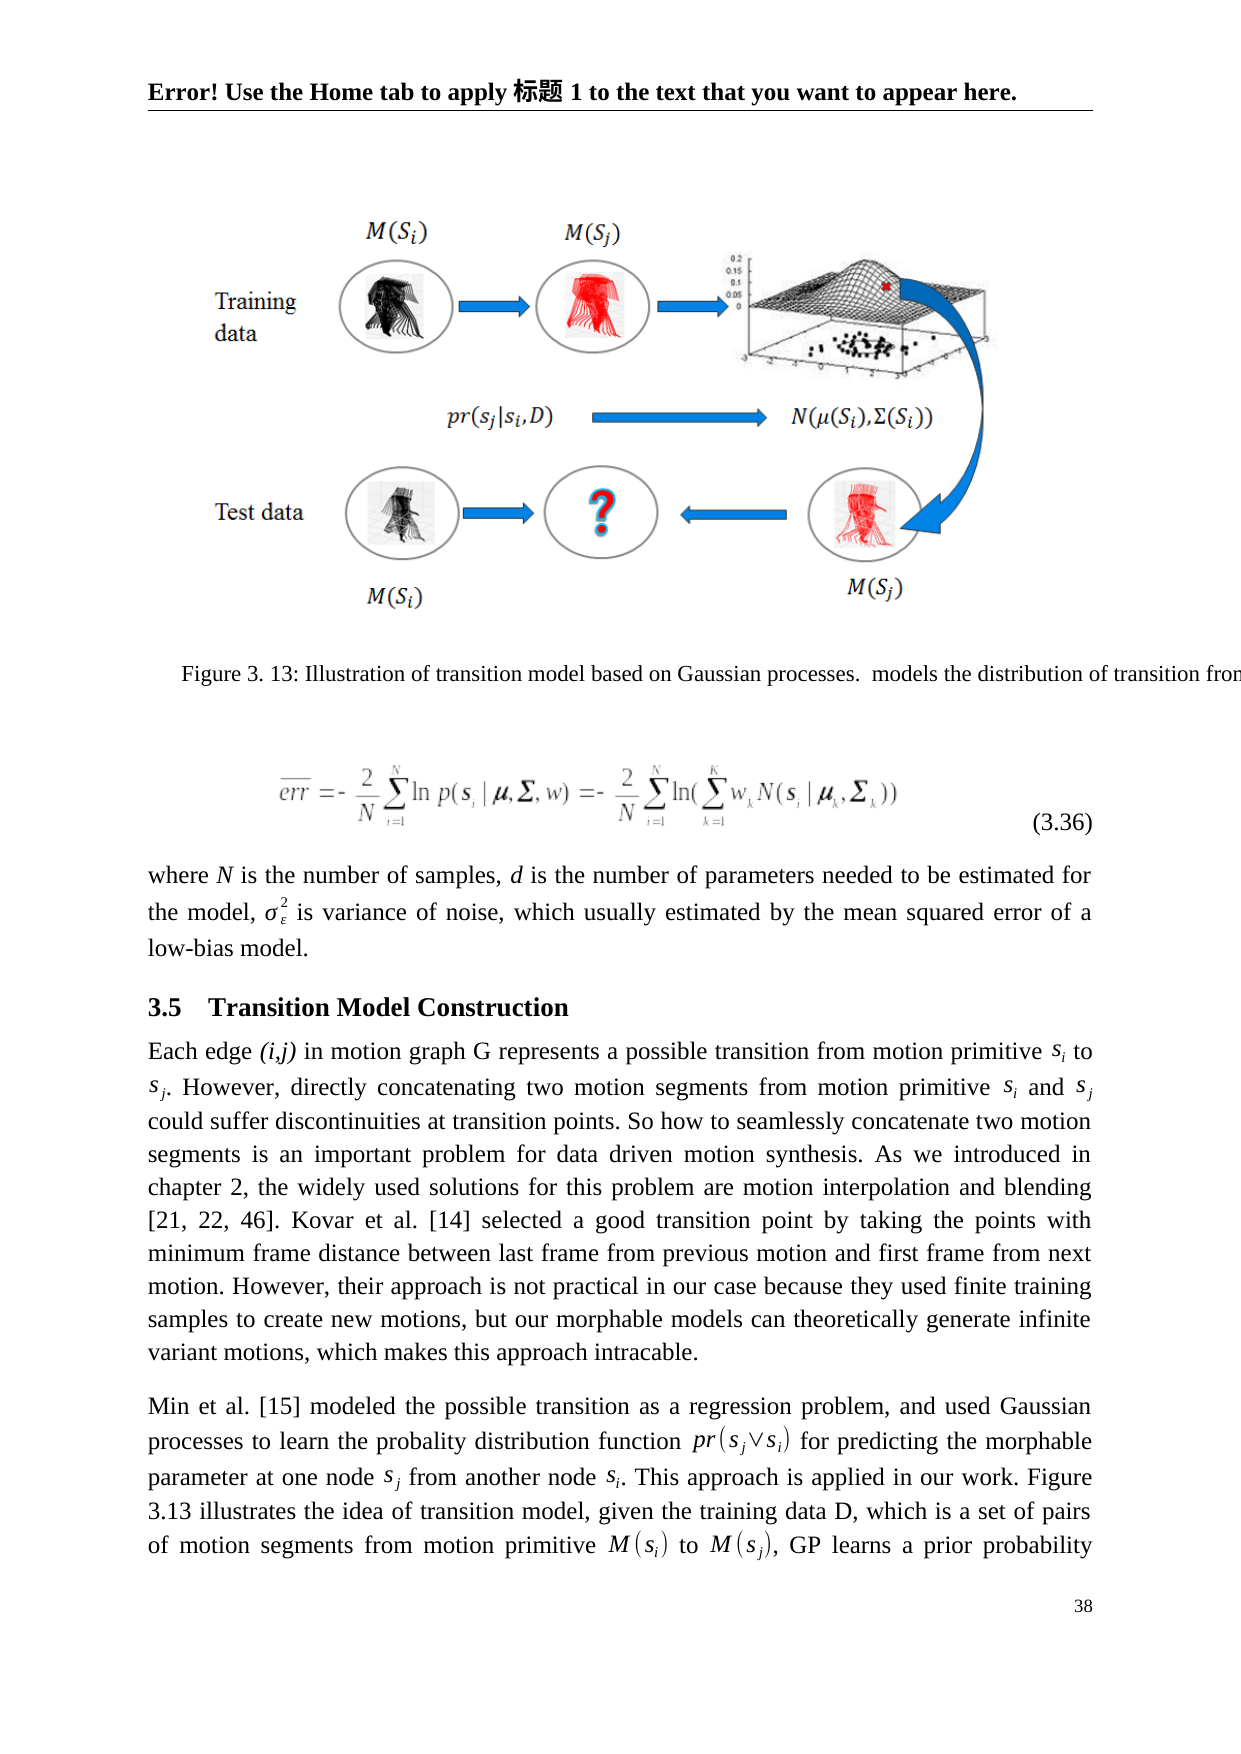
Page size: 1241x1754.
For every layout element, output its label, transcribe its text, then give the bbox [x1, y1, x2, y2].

text where N is the number of samples, d is the number of parameters needed to be estimated for the model, is variance of noise, which usually estimated by the mean squared error of a low-bias model. [148, 861, 1093, 962]
picture [202, 184, 1029, 648]
subtitle 3.5 Transition Model Construction [148, 991, 1093, 1022]
text Each edge (i,j) in motion graph G represents a possible transition from motion primitive to . However, directly concatenating two motion segments from motion primitive and could suffer discontinuities at transition points. So how to seamlessly concatenate two motion segments is an important problem for data driven motion synthesis. As we introduced in chapter 2, the widely used solutions for this problem are motion interpolation and blending [21, 22, 46]. Kovar et al. [14] selected a good transition point by taking the points with minimum frame distance between last frame from previous motion and first frame from next motion. However, their approach is not practical in our case because they used finite training samples to create new motions, but our morphable models can theoretically generate infinite variant motions, which makes this approach intracable. [148, 1034, 1093, 1366]
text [148, 1391, 1093, 1561]
